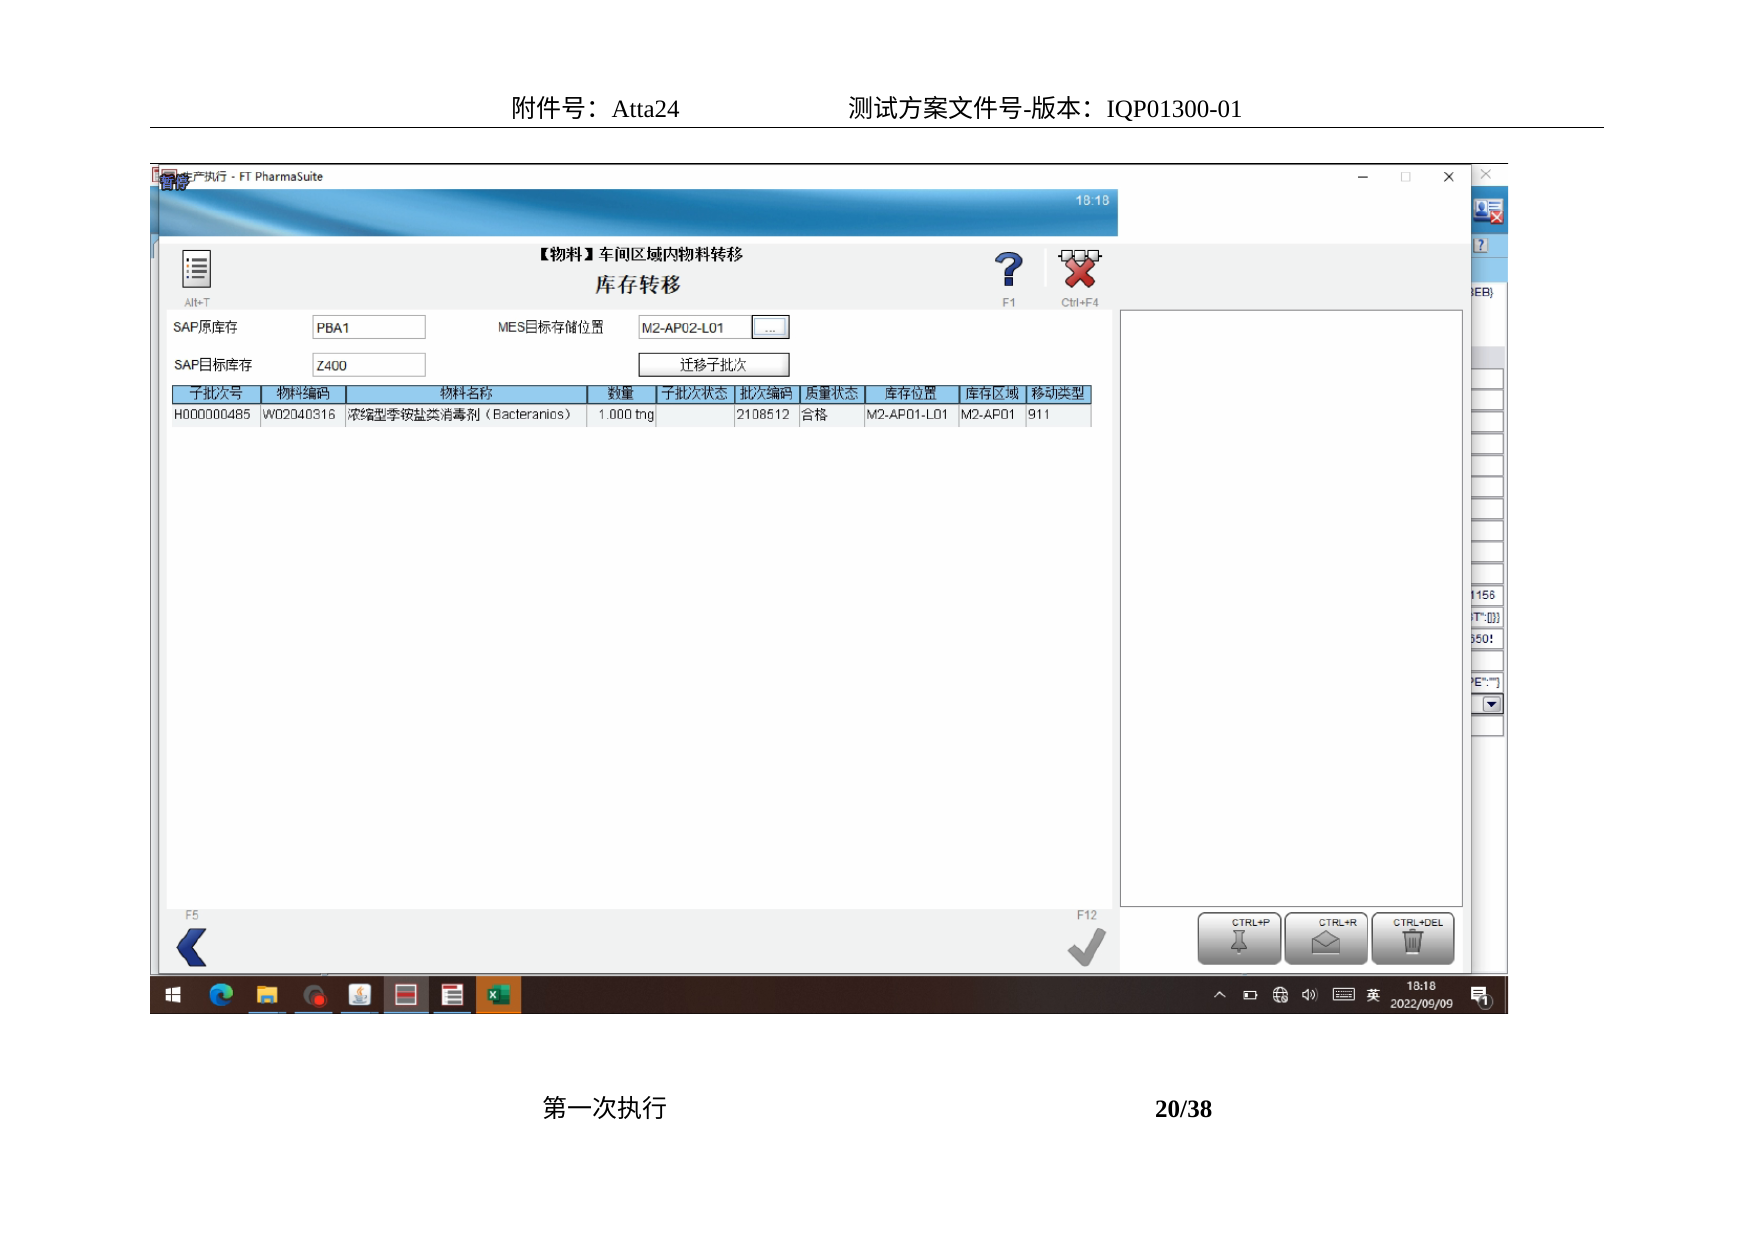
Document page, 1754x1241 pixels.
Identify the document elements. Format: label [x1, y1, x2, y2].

picture [150, 163, 1509, 1014]
